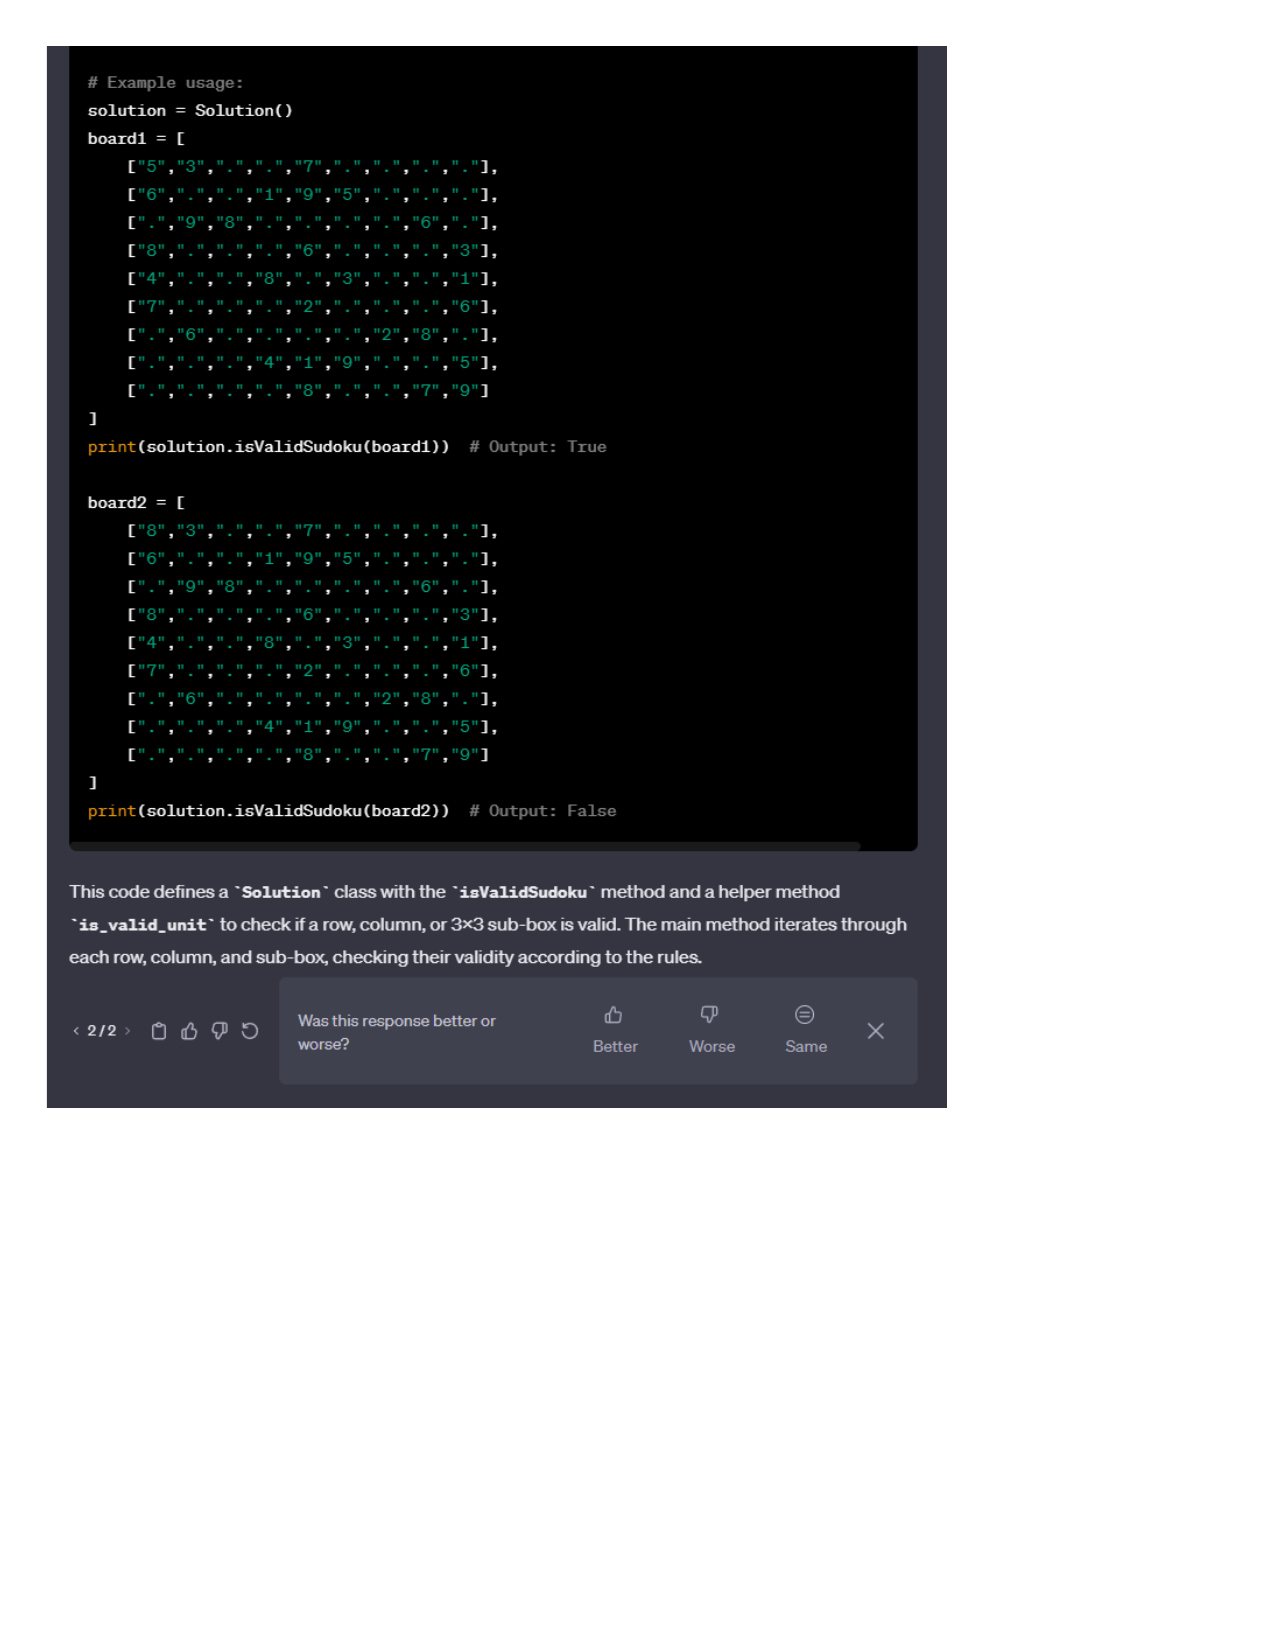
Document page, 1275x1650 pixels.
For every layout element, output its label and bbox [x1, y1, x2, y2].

picture [46, 46, 947, 1108]
